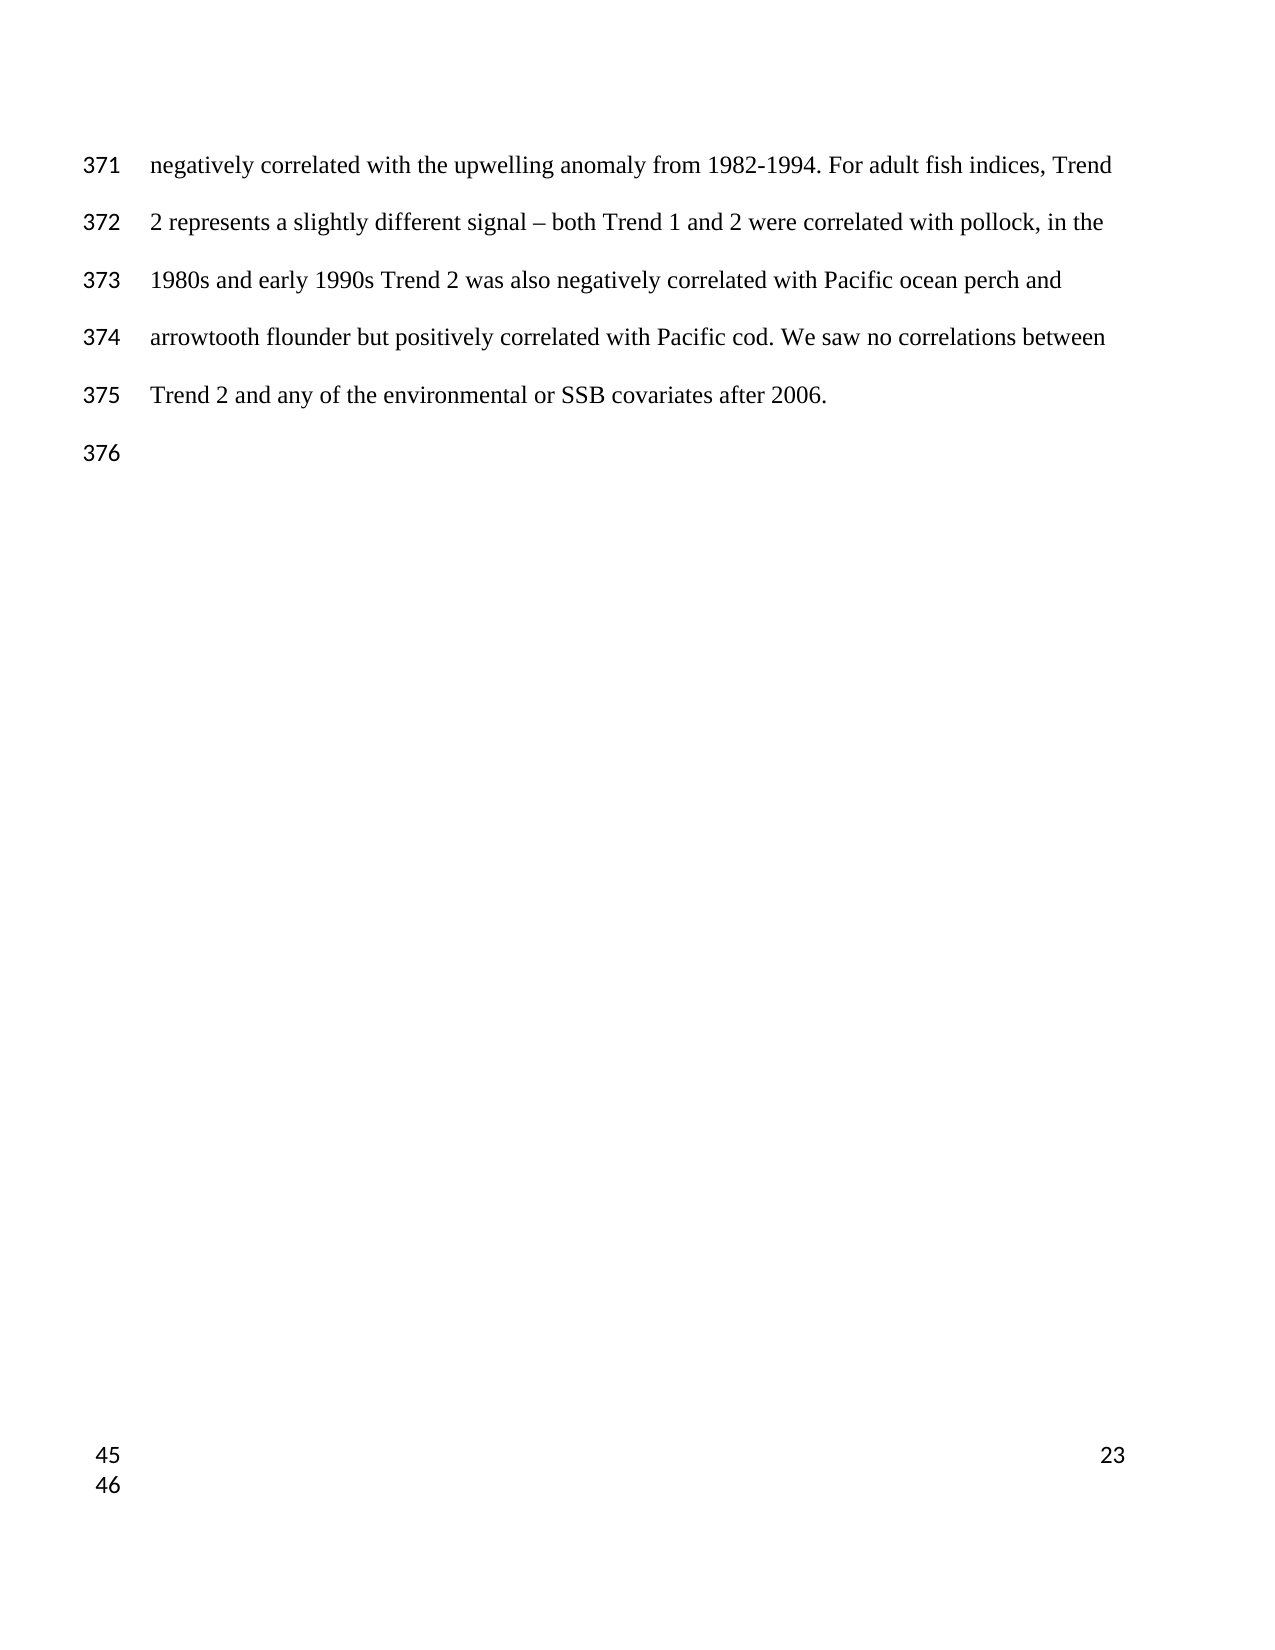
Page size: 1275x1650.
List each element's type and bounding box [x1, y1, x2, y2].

text [150, 150, 1125, 409]
